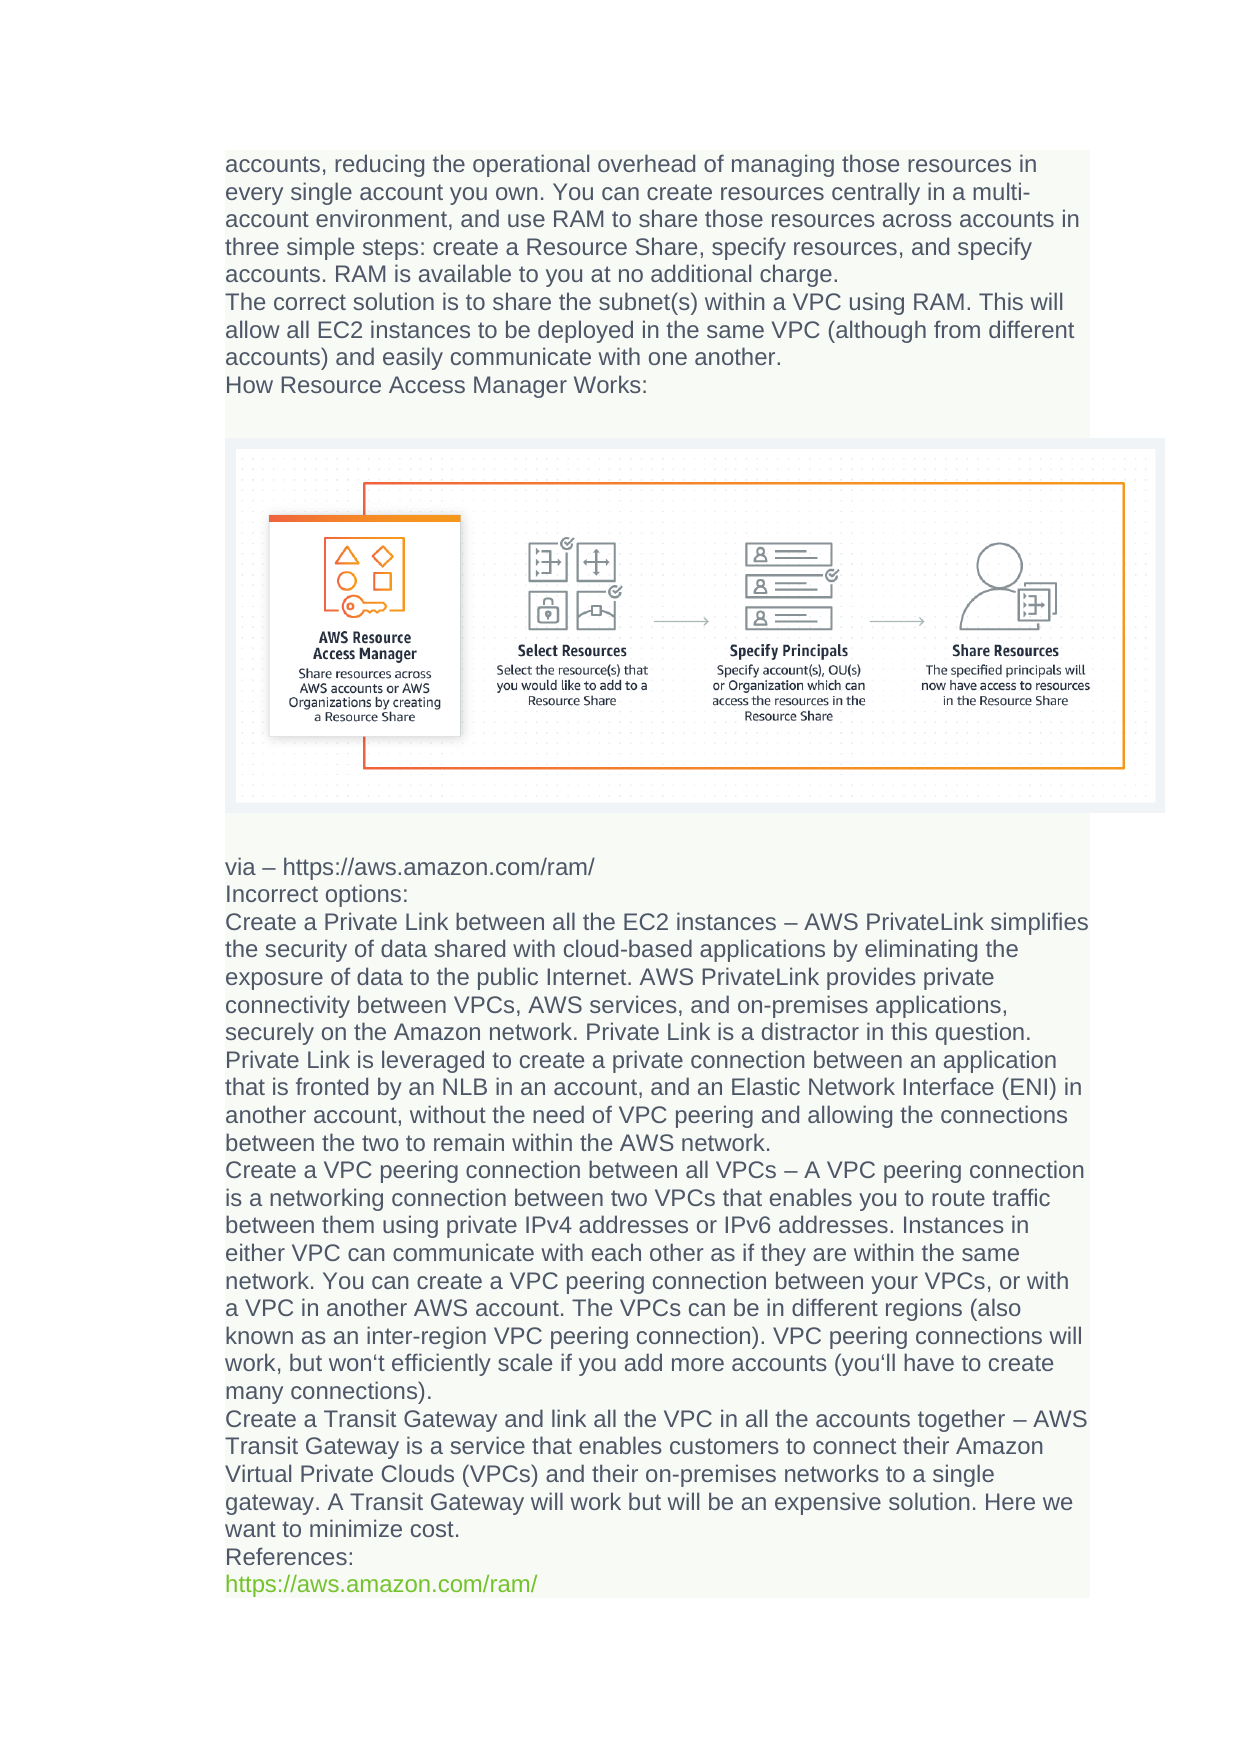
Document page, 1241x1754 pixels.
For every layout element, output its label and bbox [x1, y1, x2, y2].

text [225, 150, 1090, 398]
picture [225, 438, 1166, 813]
text [225, 852, 1090, 1598]
